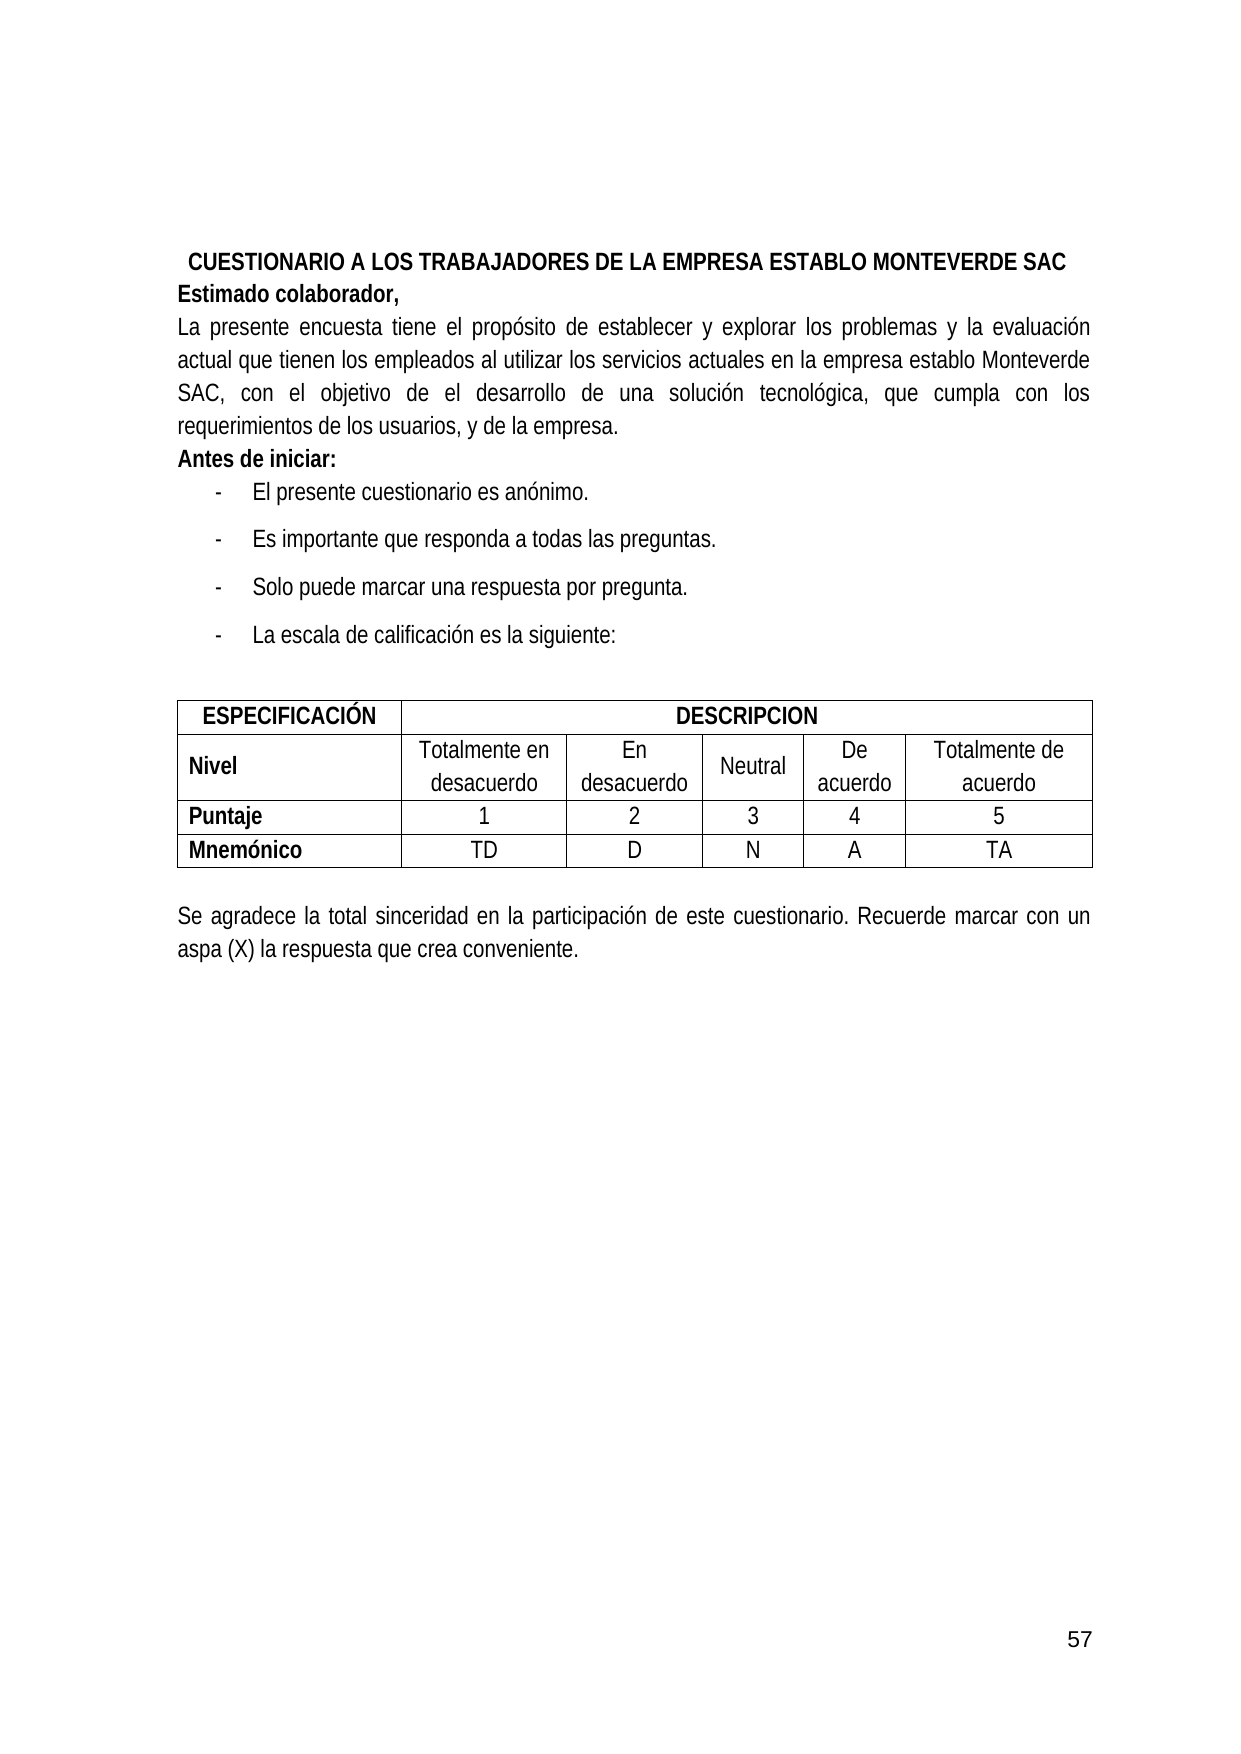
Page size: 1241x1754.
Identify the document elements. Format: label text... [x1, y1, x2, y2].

table_cell Totalmente en desacuerdo [402, 735, 566, 800]
table_cell En desacuerdo [567, 735, 702, 800]
table_cell TD [402, 835, 566, 867]
table_cell 3 [703, 801, 803, 834]
text La presente encuesta tiene el propósito de establecer y explorar los problemas y la evaluación actual que tienen los empleados al utilizar los servicios actuales en la empresa establo Monteverde SAC, con el objetivo de el desarrollo de una solución tecnológica, que cumpla con los requerimientos de los usuarios, y de la empresa. [177, 312, 1092, 440]
text CUESTIONARIO A LOS TRABAJADORES DE LA EMPRESA ESTABLO MONTEVERDE SAC [162, 246, 1092, 275]
table_cell D [567, 835, 702, 867]
table_cell De acuerdo [804, 735, 905, 800]
table_header ESPECIFICACIÓN [178, 701, 401, 734]
table_cell Puntaje [178, 801, 401, 834]
table_cell TA [906, 835, 1092, 867]
table_cell 2 [567, 801, 702, 834]
table_cell 5 [906, 801, 1092, 834]
list Es importante que responda a todas las preguntas. [215, 524, 1092, 553]
text Se agradece la total sinceridad en la participación de este cuestionario. Recuerde marcar con un aspa (X) la respuesta que crea conveniente. [177, 901, 1092, 963]
text Antes de iniciar: [177, 444, 1092, 473]
table_cell Neutral [703, 735, 803, 800]
table_cell N [703, 835, 803, 867]
table_cell 4 [804, 801, 905, 834]
text Estimado colaborador, [177, 279, 1092, 308]
table_header DESCRIPCION [402, 701, 1092, 734]
table_cell Totalmente de acuerdo [906, 735, 1092, 800]
list Solo puede marcar una respuesta por pregunta. [215, 572, 1092, 601]
list La escala de calificación es la siguiente: [215, 620, 1092, 648]
table_cell 1 [402, 801, 566, 834]
list El presente cuestionario es anónimo. [215, 477, 1092, 506]
table_cell A [804, 835, 905, 867]
table_cell Mnemónico [178, 835, 401, 867]
table_cell Nivel [178, 735, 401, 800]
